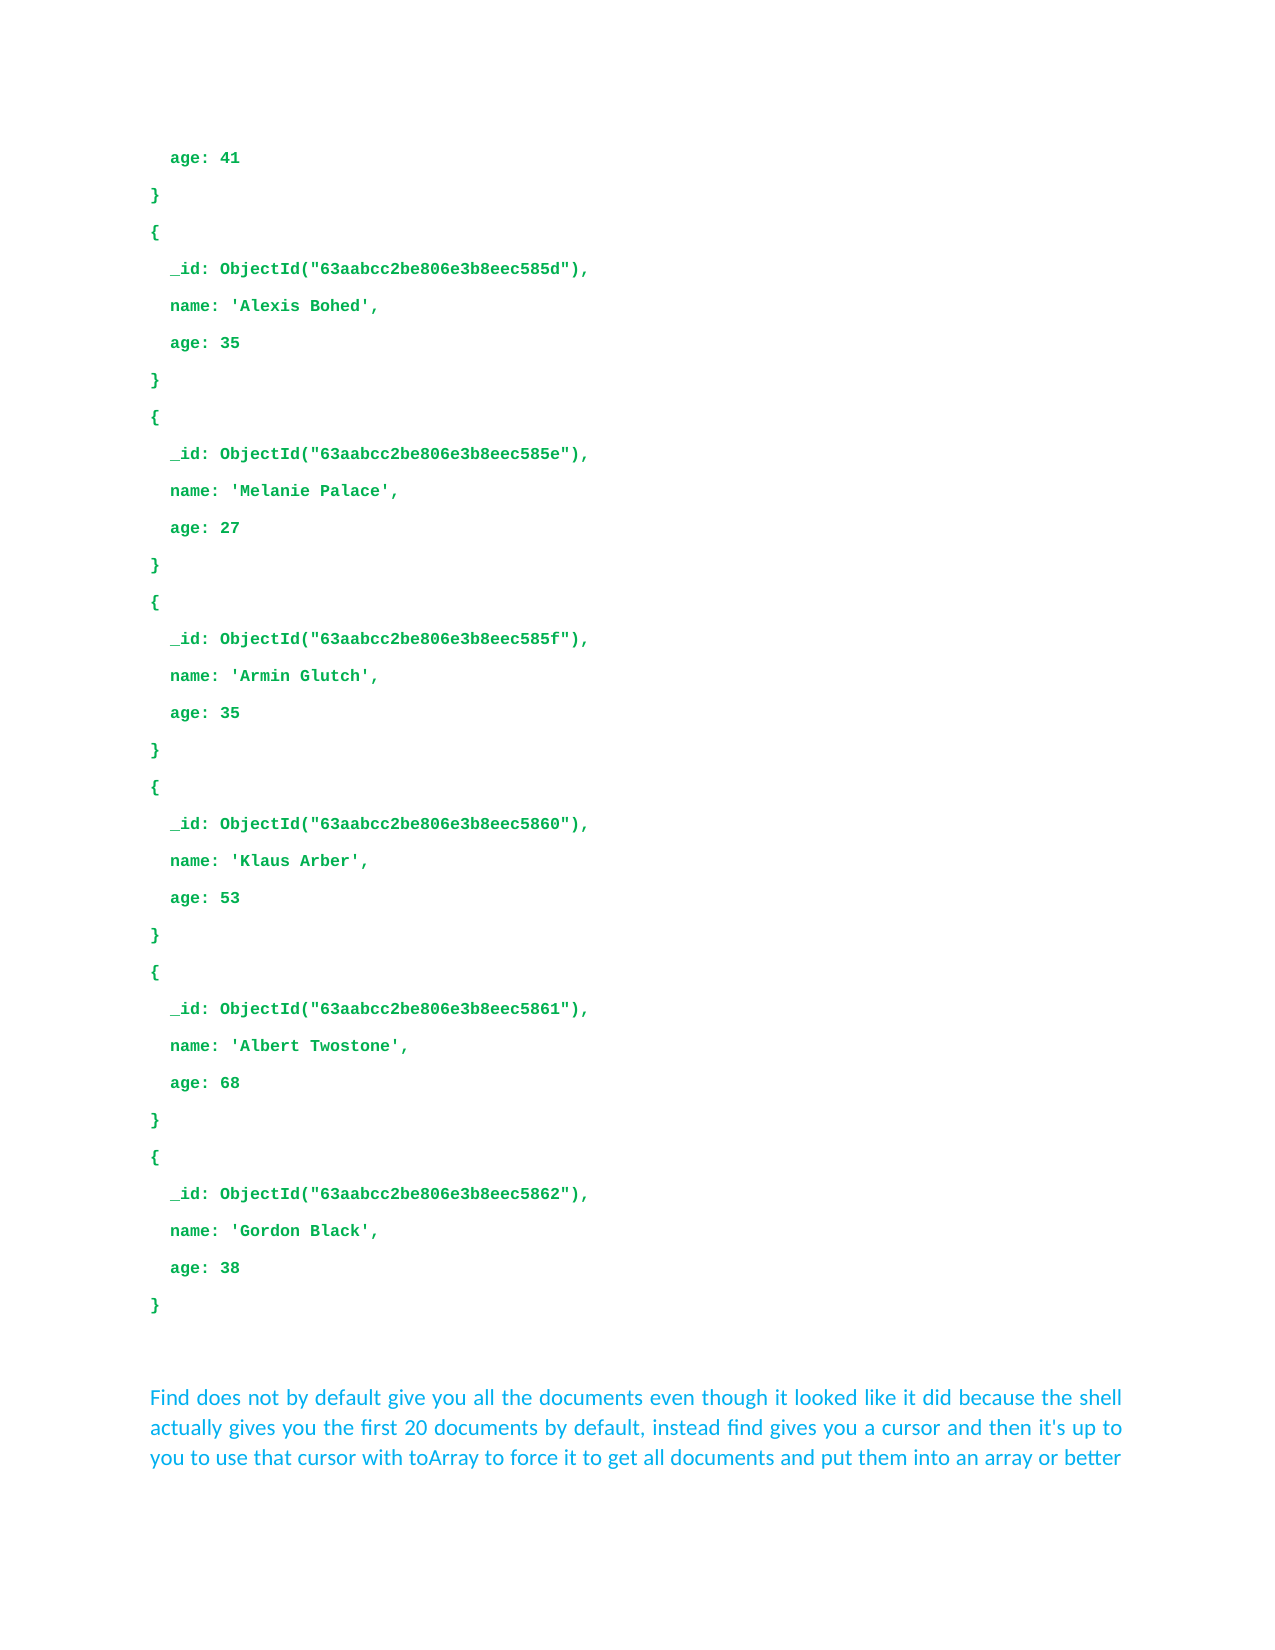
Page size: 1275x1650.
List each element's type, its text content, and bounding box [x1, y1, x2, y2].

text name: 'Gordon Black', [150, 1222, 1125, 1241]
text { [150, 1148, 1125, 1167]
text } [150, 187, 1125, 206]
text age: 53 [150, 889, 1125, 908]
text { [150, 963, 1125, 982]
text age: 41 [150, 150, 1125, 169]
text } [150, 927, 1125, 945]
text name: 'Albert Twostone', [150, 1037, 1125, 1056]
text { [150, 594, 1125, 613]
text _id: ObjectId("63aabcc2be806e3b8eec5861"), [150, 1001, 1125, 1019]
text age: 35 [150, 335, 1125, 354]
text _id: ObjectId("63aabcc2be806e3b8eec5860"), [150, 816, 1125, 834]
text age: 68 [150, 1074, 1125, 1093]
text } [150, 372, 1125, 391]
text } [150, 557, 1125, 576]
text name: 'Melanie Palace', [150, 483, 1125, 502]
text age: 35 [150, 705, 1125, 723]
text { [150, 779, 1125, 797]
text } [150, 1296, 1125, 1315]
text name: 'Klaus Arber', [150, 853, 1125, 871]
text _id: ObjectId("63aabcc2be806e3b8eec585e"), [150, 446, 1125, 465]
text _id: ObjectId("63aabcc2be806e3b8eec585d"), [150, 261, 1125, 280]
text age: 38 [150, 1259, 1125, 1278]
text } [150, 1111, 1125, 1130]
text name: 'Armin Glutch', [150, 668, 1125, 687]
text _id: ObjectId("63aabcc2be806e3b8eec585f"), [150, 631, 1125, 649]
text age: 27 [150, 520, 1125, 539]
text { [150, 409, 1125, 428]
text name: 'Alexis Bohed', [150, 298, 1125, 317]
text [150, 1383, 1125, 1471]
text } [150, 742, 1125, 761]
text { [150, 224, 1125, 243]
text _id: ObjectId("63aabcc2be806e3b8eec5862"), [150, 1185, 1125, 1204]
